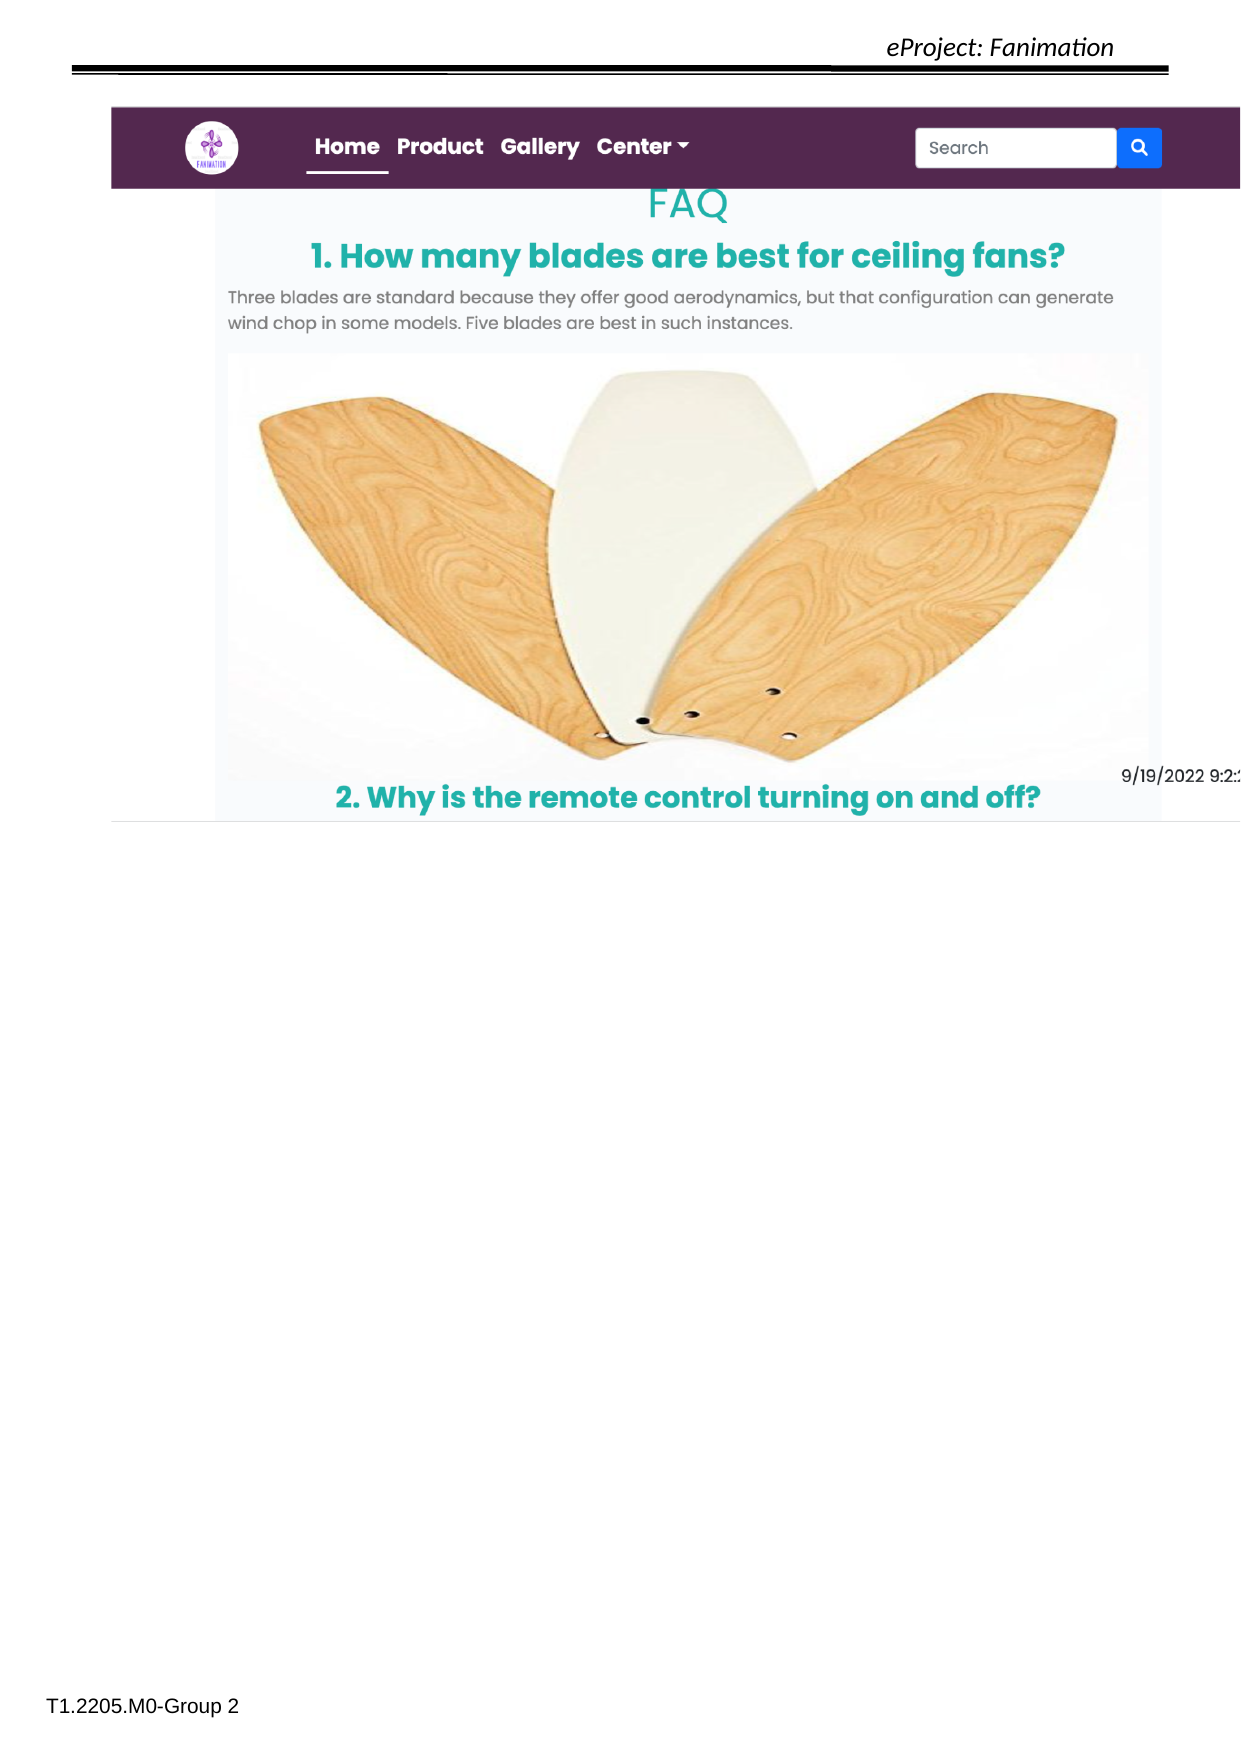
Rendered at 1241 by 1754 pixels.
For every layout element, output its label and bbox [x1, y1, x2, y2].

picture [111, 106, 1241, 822]
